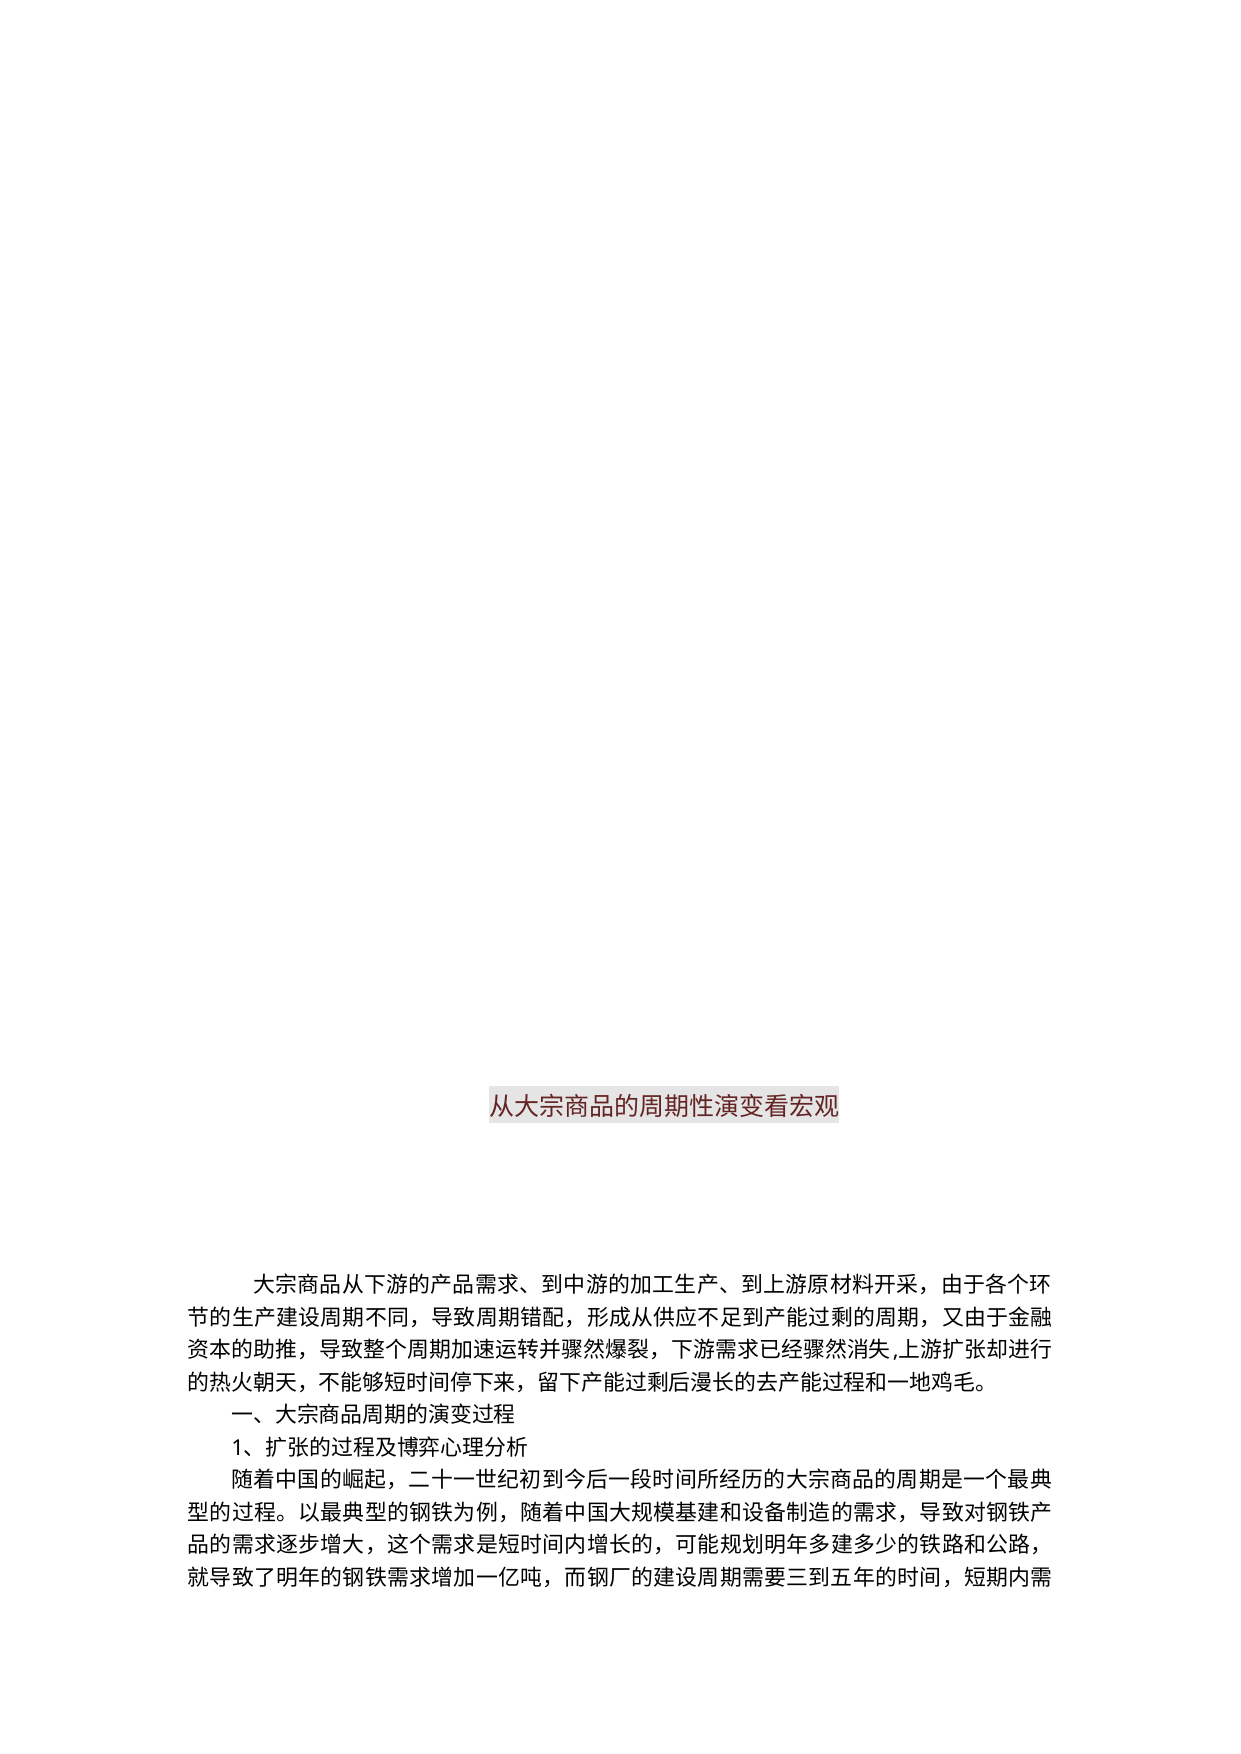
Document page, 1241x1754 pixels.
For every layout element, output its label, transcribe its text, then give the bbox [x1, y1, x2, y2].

text 1、扩张的过程及博弈心理分析 [187, 1429, 1053, 1462]
text 大宗商品从下游的产品需求、到中游的加工生产、到上游原材料开采，由于各个环节的生产建设周期不同，导致周期错配，形成从供应不足到产能过剩的周期，又由于金融资本的助推，导致整个周期加速运转并骤然爆裂，下游需求已经骤然消失,上游扩张却进行的热火朝天，不能够短时间停下来，留下产能过剩后漫长的去产能过程和一地鸡毛。 [187, 1267, 1053, 1397]
text 从大宗商品的周期性演变看宏观 [231, 1072, 1053, 1137]
text 一、大宗商品周期的演变过程 [187, 1397, 1053, 1429]
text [187, 1462, 1053, 1592]
